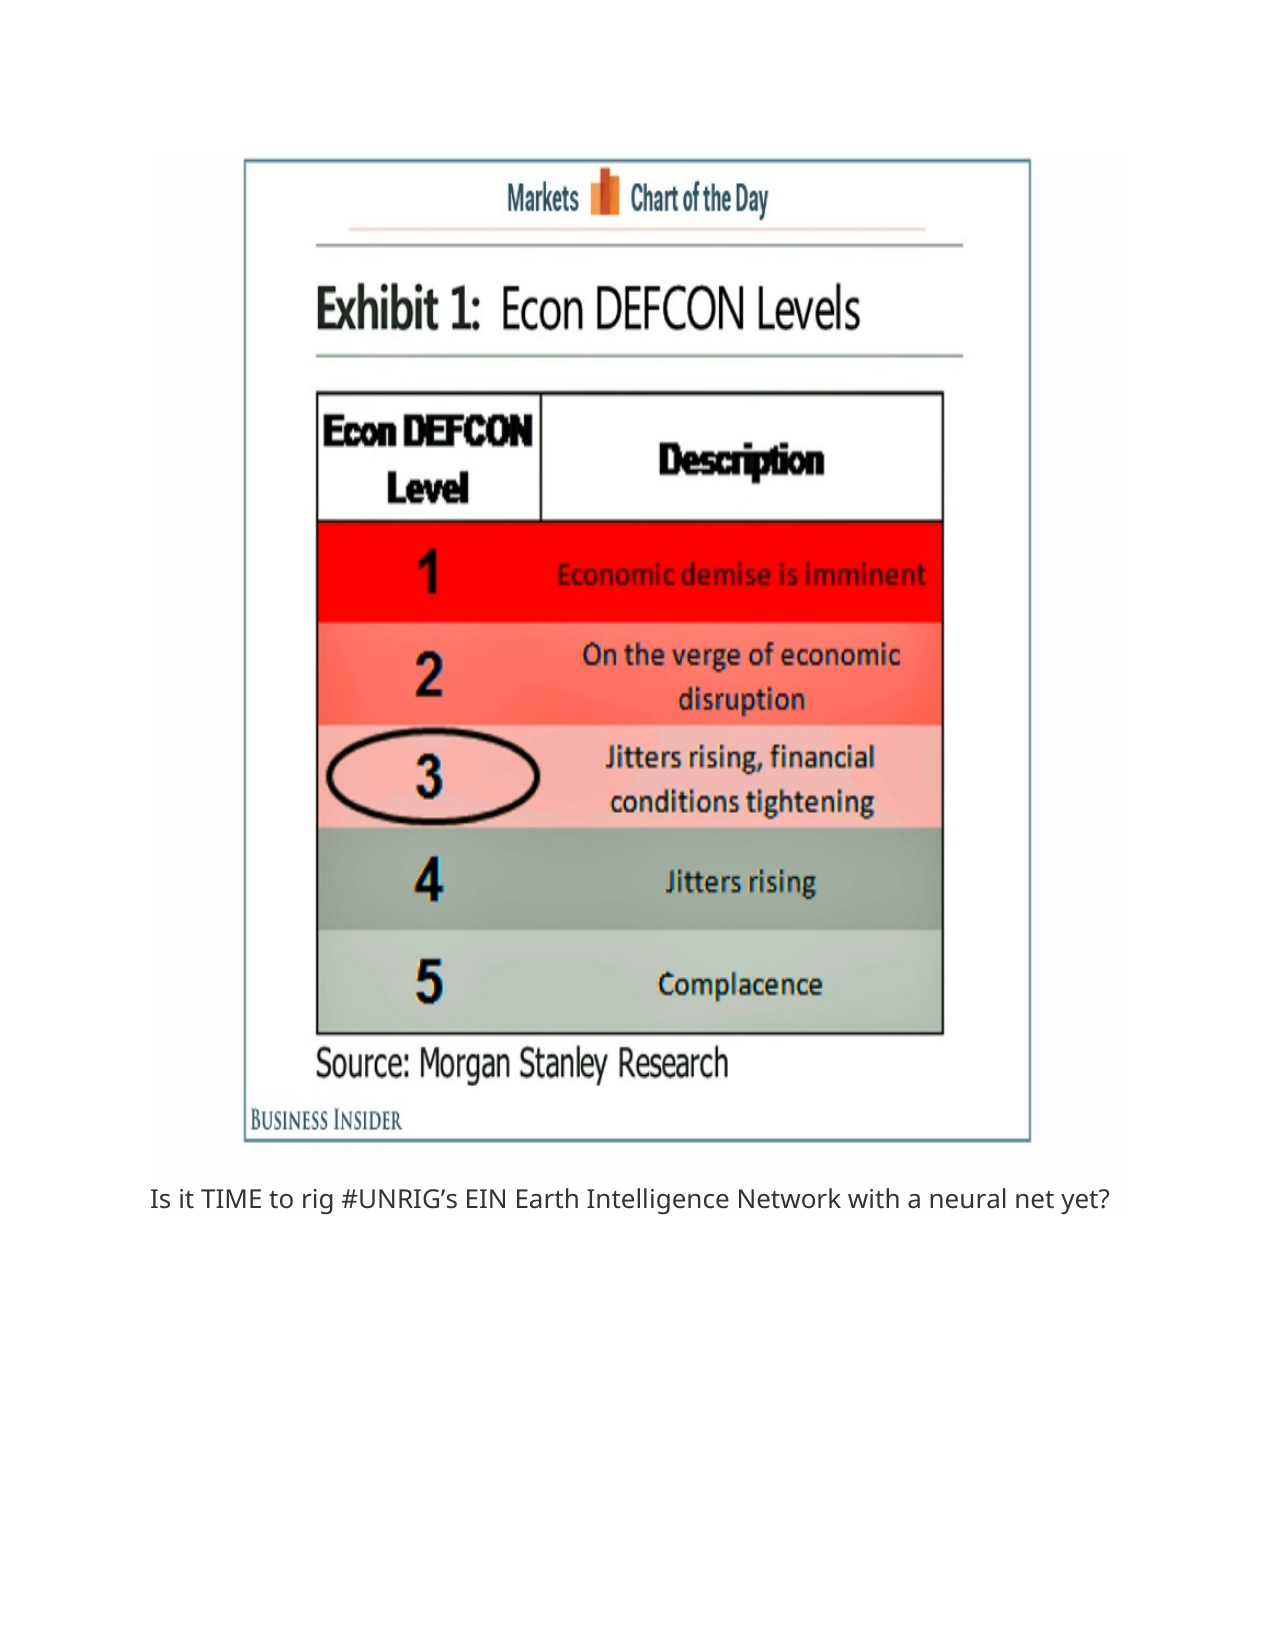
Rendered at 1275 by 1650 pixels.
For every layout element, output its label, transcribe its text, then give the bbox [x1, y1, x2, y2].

picture [238, 150, 1037, 1152]
text Is it TIME to rig #UNRIG’s EIN Earth Intelligence Network with a neural net yet? [150, 1181, 1125, 1217]
